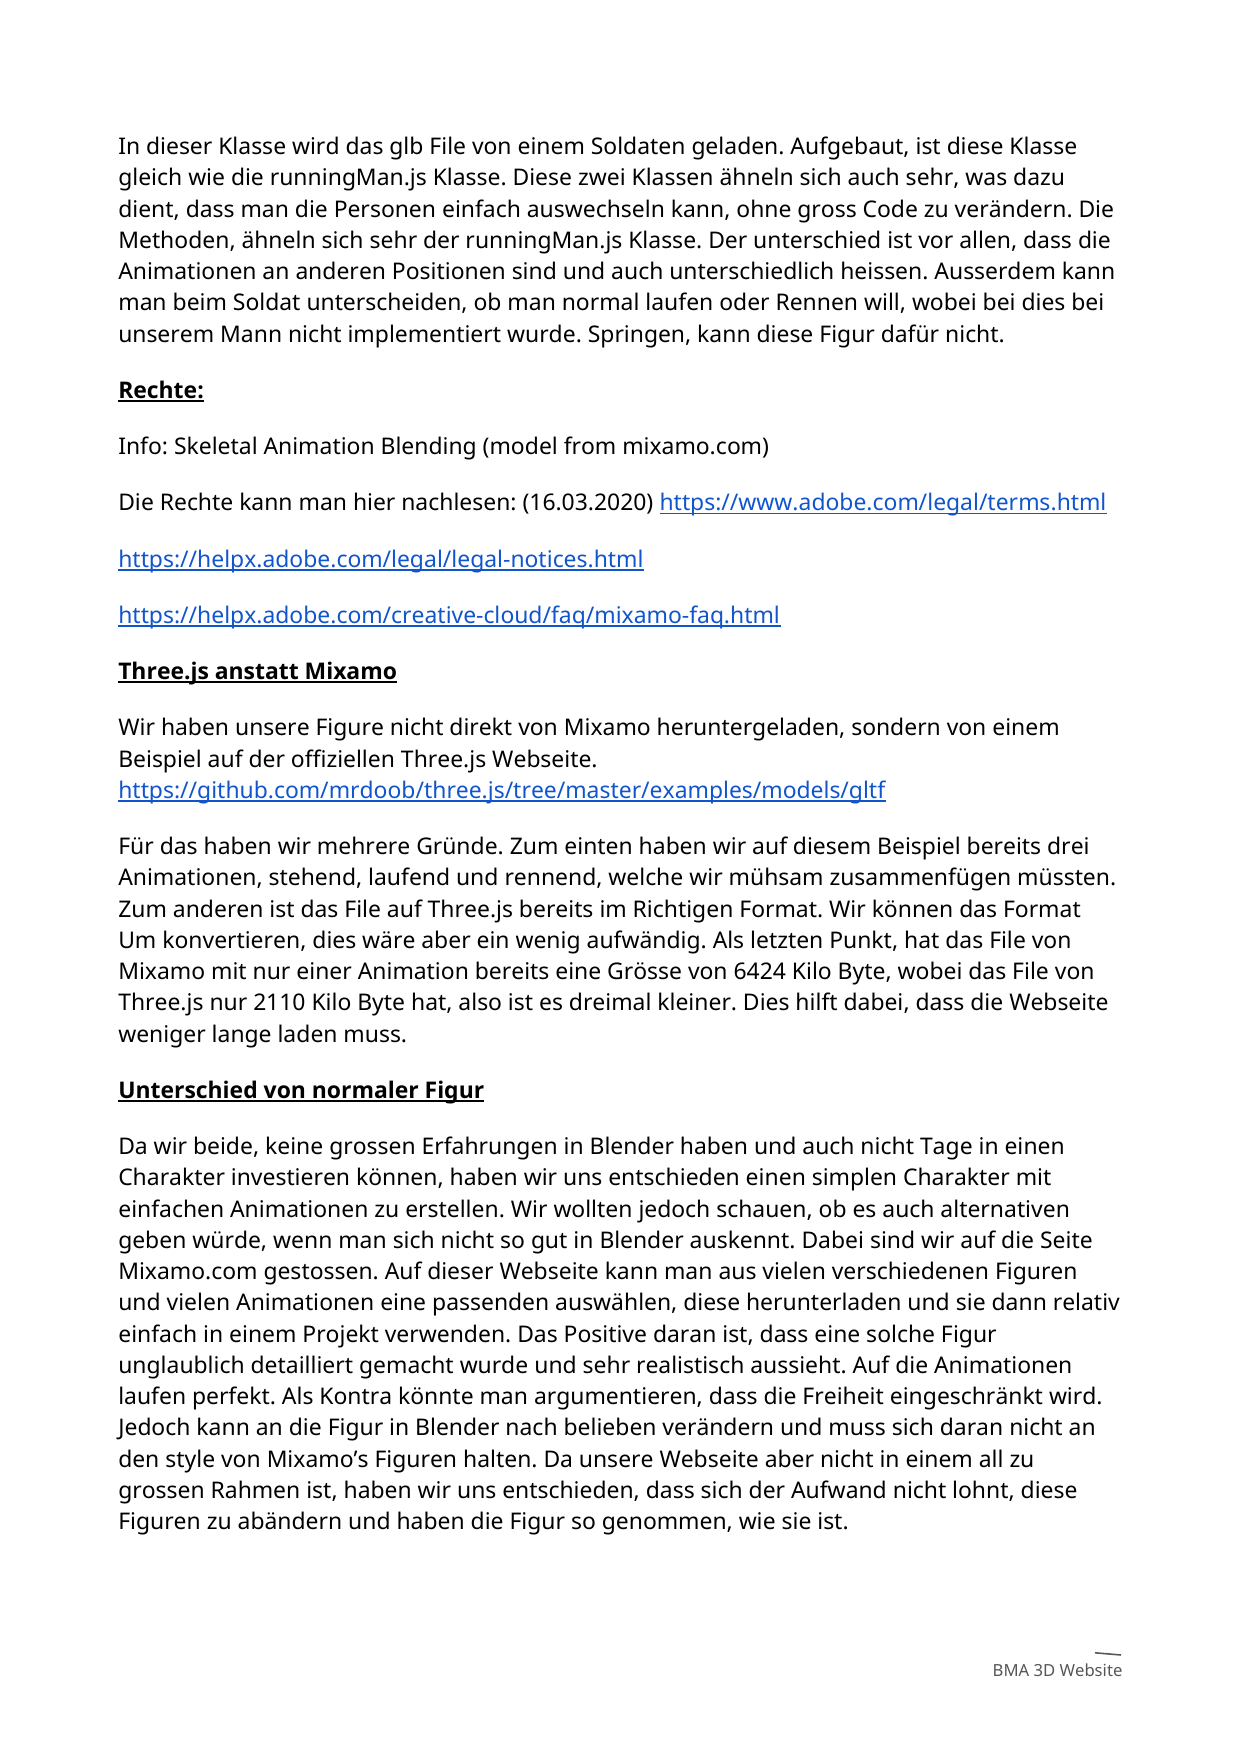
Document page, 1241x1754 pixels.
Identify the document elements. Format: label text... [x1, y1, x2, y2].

text Für das haben wir mehrere Gründe. Zum einten haben wir auf diesem Beispiel bereits drei Animationen, stehend, laufend und rennend, welche wir mühsam zusammenfügen müssten. Zum anderen ist das File auf Three.js bereits im Richtigen Format. Wir können das Format Um konvertieren, dies wäre aber ein wenig aufwändig. Als letzten Punkt, hat das File von Mixamo mit nur einer Animation bereits eine Grösse von 6424 Kilo Byte, wobei das File von Three.js nur 2110 Kilo Byte hat, also ist es dreimal kleiner. Dies hilft dabei, dass die Webseite weniger lange laden muss. [118, 830, 1122, 1049]
text Wir haben unsere Figure nicht direkt von Mixamo heruntergeladen, sondern von einem Beispiel auf der offiziellen Three.js Webseite. https://github.com/mrdoob/three.js/tree/master/examples/models/gltf [118, 711, 1122, 805]
text Info: Skeletal Animation Blending (model from mixamo.com) [118, 430, 1122, 461]
text In dieser Klasse wird das glb File von einem Soldaten geladen. Aufgebaut, ist diese Klasse gleich wie die runningMan.js Klasse. Diese zwei Klassen ähneln sich auch sehr, was dazu dient, dass man die Personen einfach auswechseln kann, ohne gross Code zu verändern. Die Methoden, ähneln sich sehr der runningMan.js Klasse. Der unterschied ist vor allen, dass die Animationen an anderen Positionen sind und auch unterschiedlich heissen. Ausserdem kann man beim Soldat unterscheiden, ob man normal laufen oder Rennen will, wobei bei dies bei unserem Mann nicht implementiert wurde. Springen, kann diese Figur dafür nicht. [118, 130, 1122, 349]
text Three.js anstatt Mixamo [118, 655, 1122, 686]
text Rechte: [118, 374, 1122, 405]
text https://helpx.adobe.com/creative-cloud/faq/mixamo-faq.html [118, 599, 1122, 630]
text https://helpx.adobe.com/legal/legal-notices.html [118, 543, 1122, 574]
text Die Rechte kann man hier nachlesen: (16.03.2020) https://www.adobe.com/legal/terms.html [118, 486, 1122, 518]
text Unterschied von normaler Figur [118, 1074, 1122, 1105]
text Da wir beide, keine grossen Erfahrungen in Blender haben und auch nicht Tage in einen Charakter investieren können, haben wir uns entschieden einen simplen Charakter mit einfachen Animationen zu erstellen. Wir wollten jedoch schauen, ob es auch alternativen geben würde, wenn man sich nicht so gut in Blender auskennt. Dabei sind wir auf die Seite Mixamo.com gestossen. Auf dieser Webseite kann man aus vielen verschiedenen Figuren und vielen Animationen eine passenden auswählen, diese herunterladen und sie dann relativ einfach in einem Projekt verwenden. Das Positive daran ist, dass eine solche Figur unglaublich detailliert gemacht wurde und sehr realistisch aussieht. Auf die Animationen laufen perfekt. Als Kontra könnte man argumentieren, dass die Freiheit eingeschränkt wird. Jedoch kann an die Figur in Blender nach belieben verändern und muss sich daran nicht an den style von Mixamo’s Figuren halten. Da unsere Webseite aber nicht in einem all zu grossen Rahmen ist, haben wir uns entschieden, dass sich der Aufwand nicht lohnt, diese Figuren zu abändern und haben die Figur so genommen, wie sie ist. [118, 1130, 1122, 1536]
